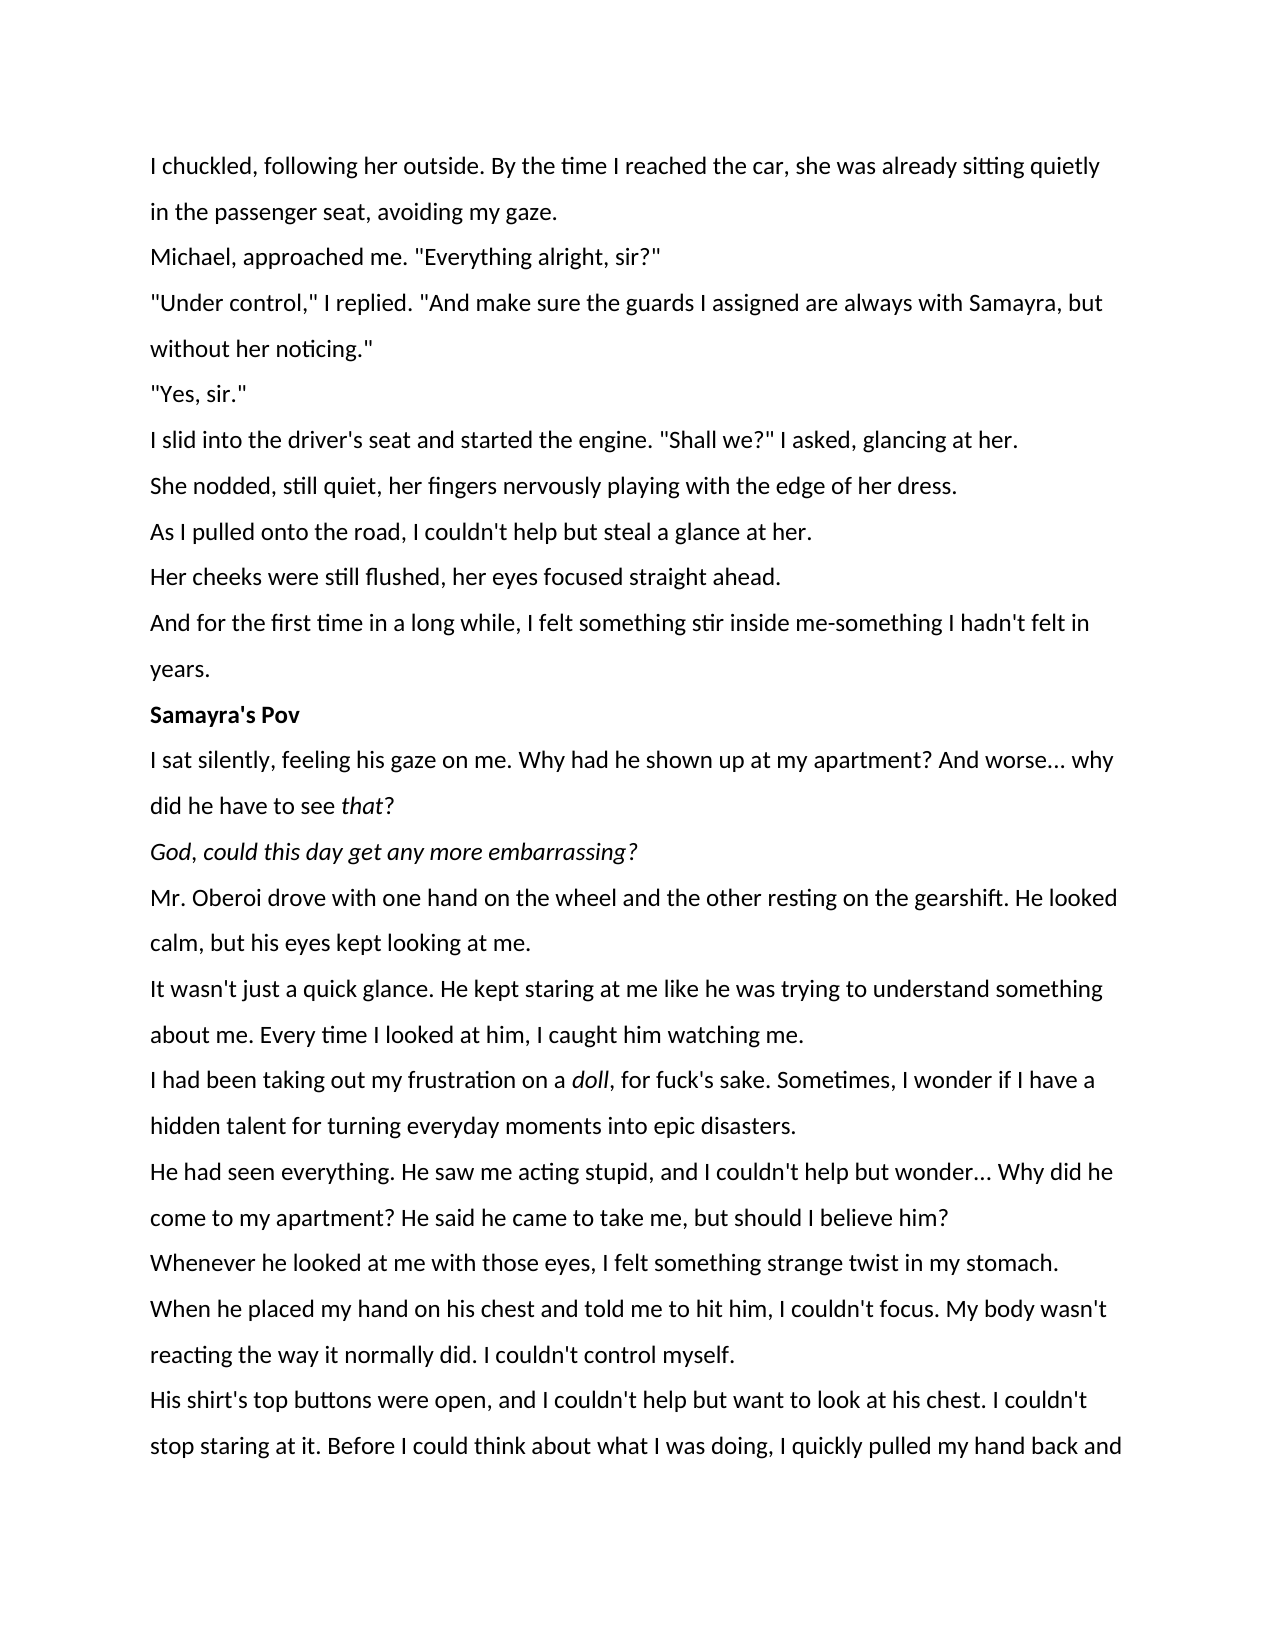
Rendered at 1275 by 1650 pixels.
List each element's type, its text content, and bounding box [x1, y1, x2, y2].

text "Yes, sir." [150, 379, 1125, 409]
text I had been taking out my frustration on a doll, for fuck's sake. Sometimes, I wonder if I have a hidden talent for turning everyday moments into epic disasters. [150, 1064, 1125, 1141]
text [150, 1385, 1125, 1461]
text "Under control," I replied. "And make sure the guards I assigned are always with Samayra, but without her noticing." [150, 287, 1125, 363]
text Whenever he looked at me with those eyes, I felt something strange twist in my stomach. When he placed my hand on his chest and told me to hit him, I couldn't focus. My body wasn't reacting the way it normally did. I couldn't control myself. [150, 1247, 1125, 1369]
text Mr. Oberoi drove with one hand on the wheel and the other resting on the gearshift. He looked calm, but his eyes kept looking at me. [150, 882, 1125, 958]
text It wasn't just a quick glance. He kept staring at me like he was trying to understand something about me. Every time I looked at him, I caught him watching me. [150, 973, 1125, 1049]
text As I pulled onto the road, I couldn't help but steal a glance at her. [150, 516, 1125, 546]
text God, could this day get any more embarrassing? [150, 836, 1125, 866]
text Michael, approached me. "Everything alright, sir?" [150, 241, 1125, 272]
text She nodded, still quiet, her fingers nervously playing with the edge of her dress. [150, 470, 1125, 501]
text I slid into the driver's seat and started the engine. "Shall we?" I asked, glancing at her. [150, 424, 1125, 455]
text I sat silently, feeling his gaze on me. Why had he shown up at my apartment? And worse... why did he have to see that? [150, 744, 1125, 821]
text Her cheeks were still flushed, her eyes focused straight ahead. [150, 562, 1125, 592]
text Samayra's Pov [150, 699, 1125, 729]
text I chuckled, following her outside. By the time I reached the car, she was already sitting quietly in the passenger seat, avoiding my gaze. [150, 150, 1125, 226]
text He had seen everything. He saw me acting stupid, and I couldn't help but wonder... Why did he come to my apartment? He said he came to take me, but should I believe him? [150, 1156, 1125, 1232]
text And for the first time in a long while, I felt something stir inside me-something I hadn't felt in years. [150, 607, 1125, 683]
